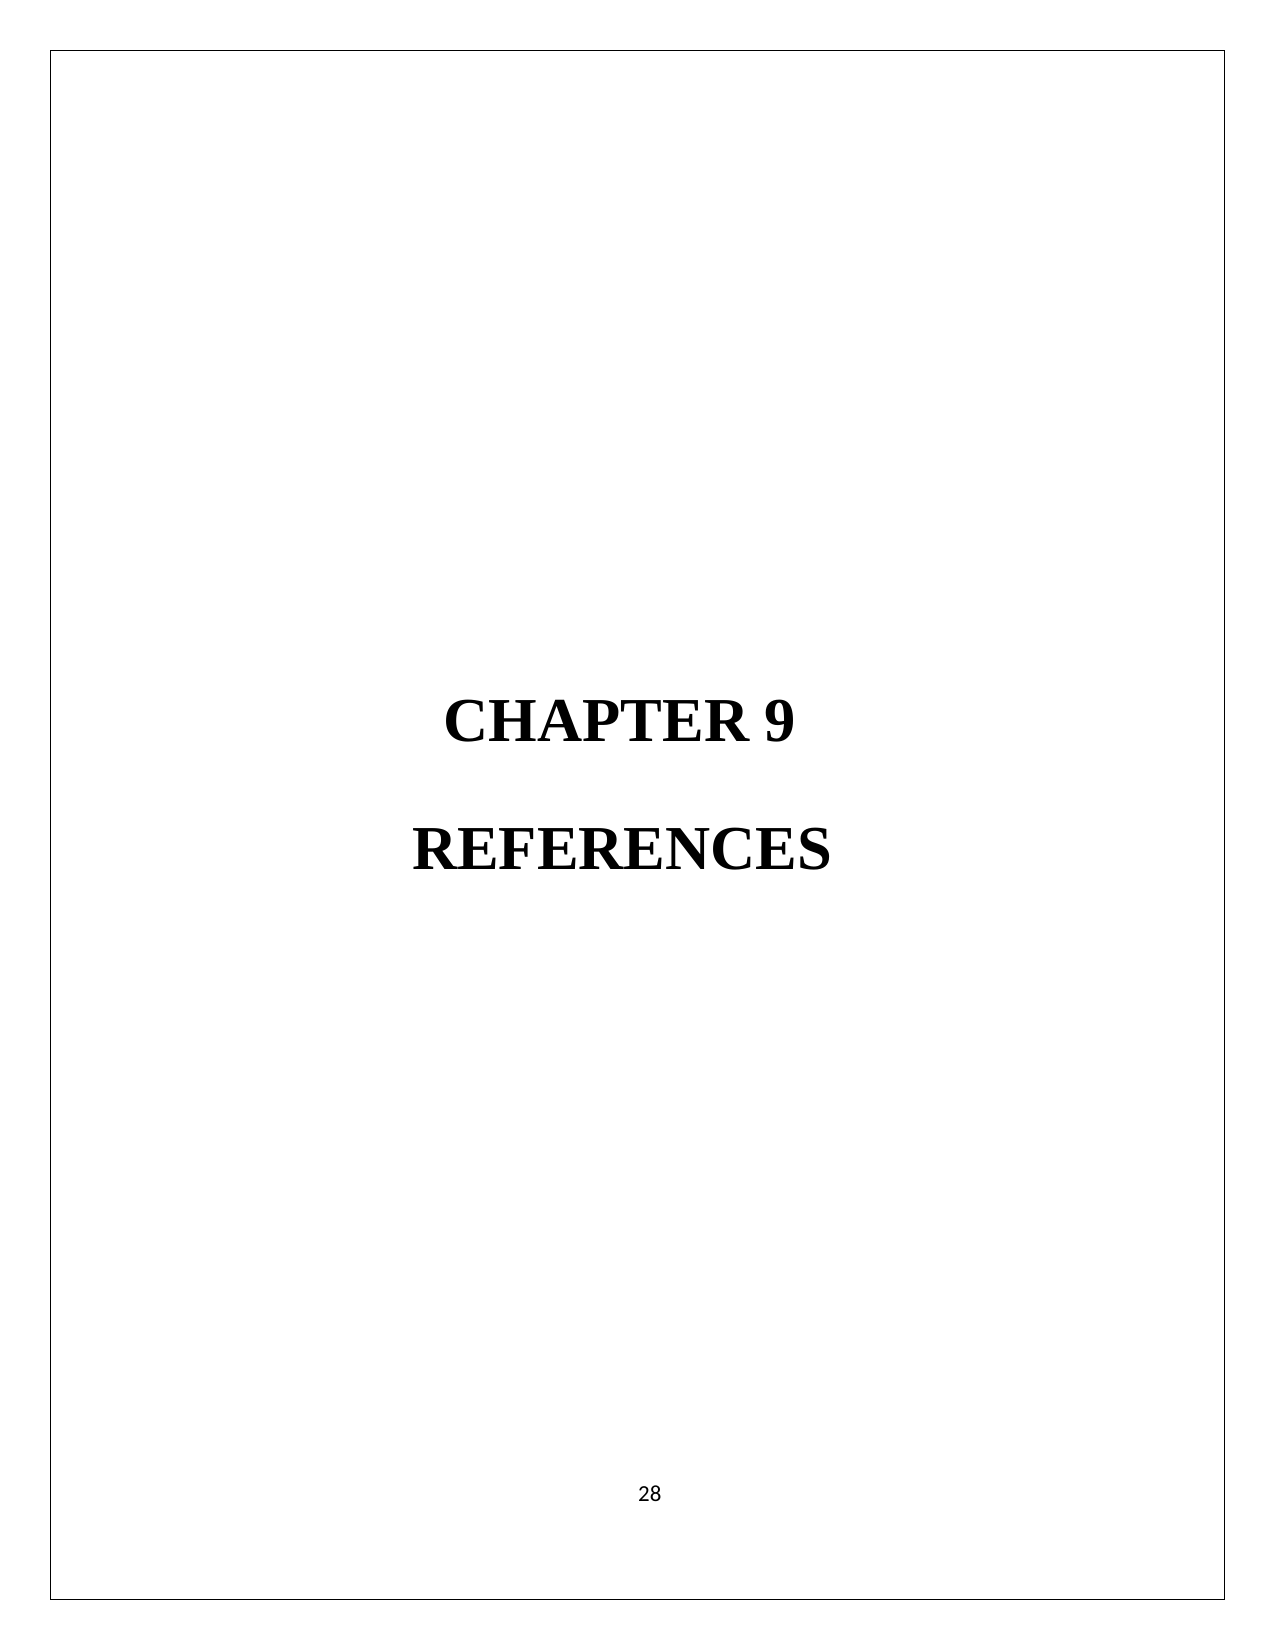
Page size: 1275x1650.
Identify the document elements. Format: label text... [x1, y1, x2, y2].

text REFERENCES [150, 812, 1094, 884]
text CHAPTER 9 [225, 684, 1094, 755]
